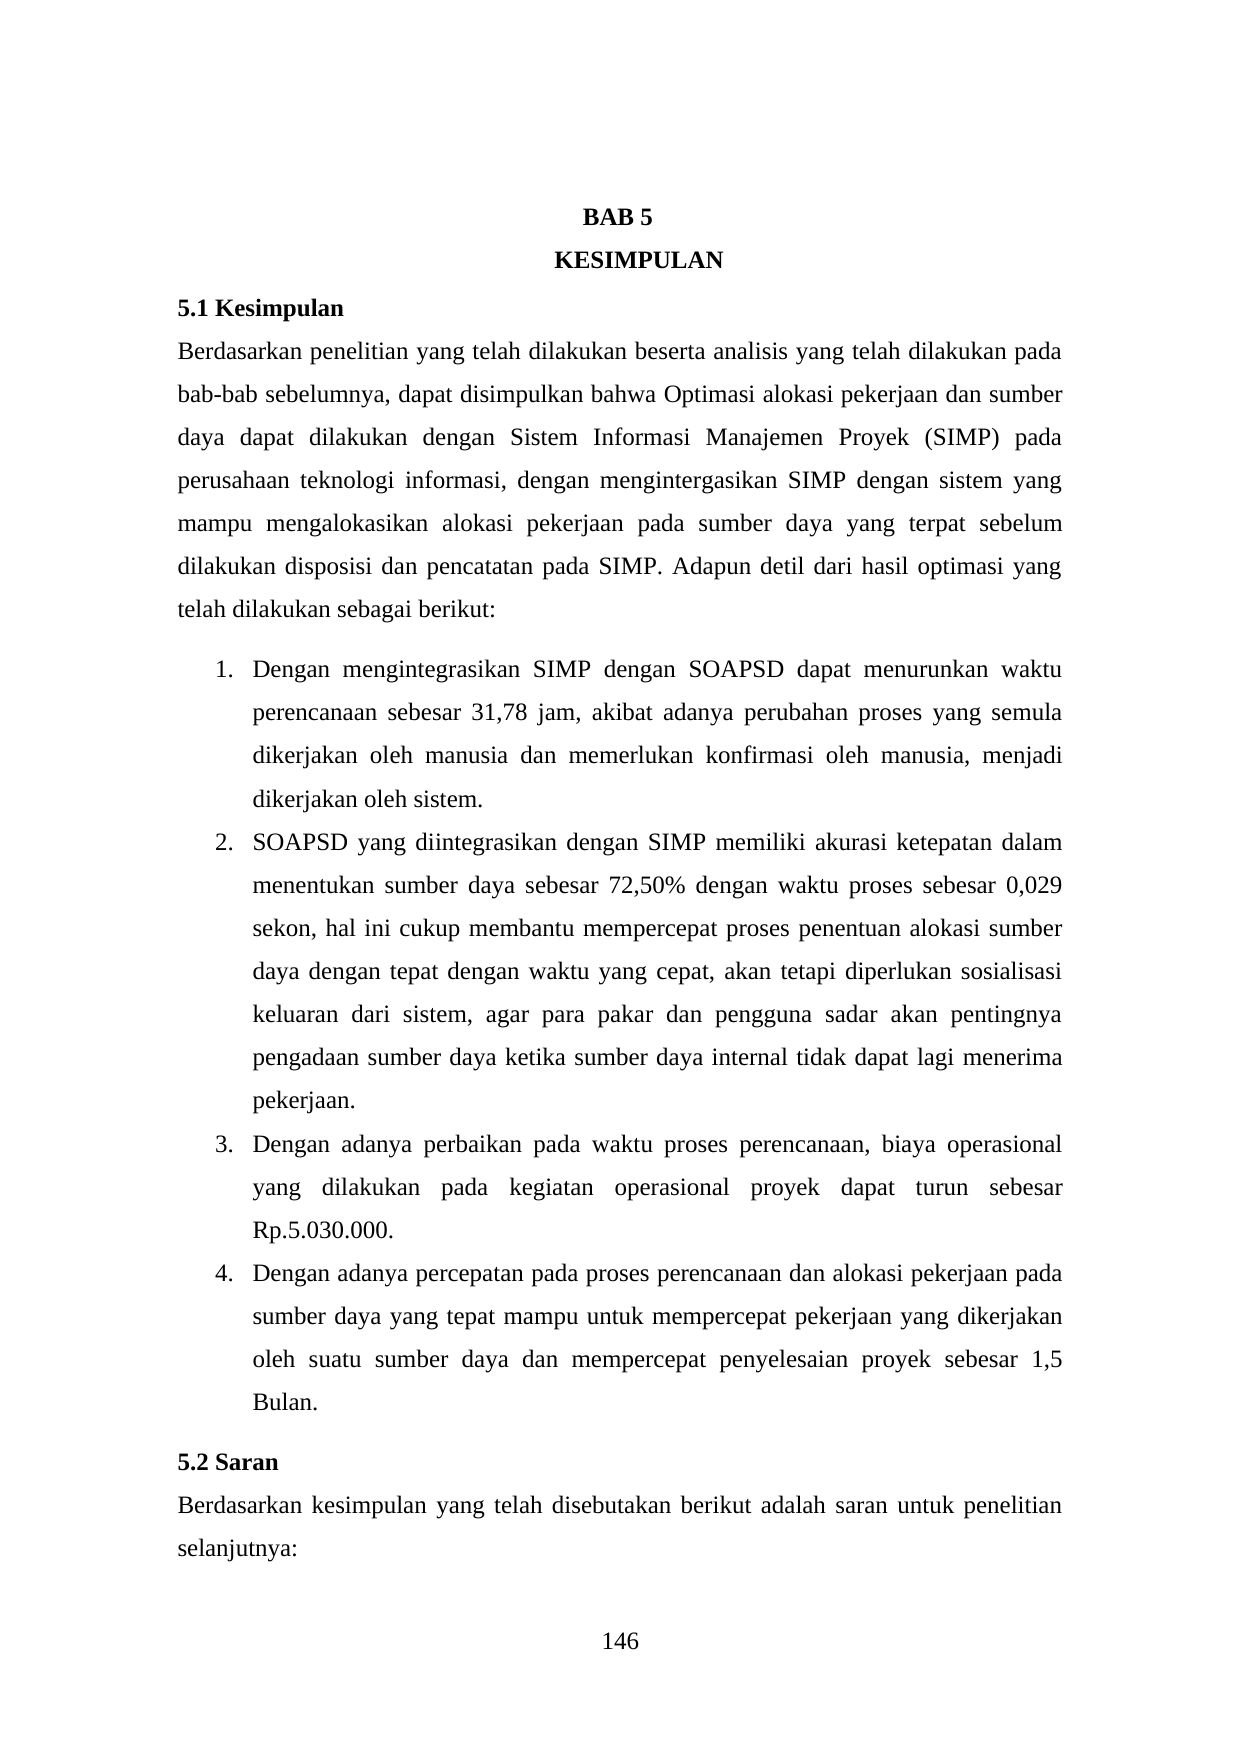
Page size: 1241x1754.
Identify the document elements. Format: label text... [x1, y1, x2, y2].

subtitle KESIMPULAN [177, 202, 1063, 274]
